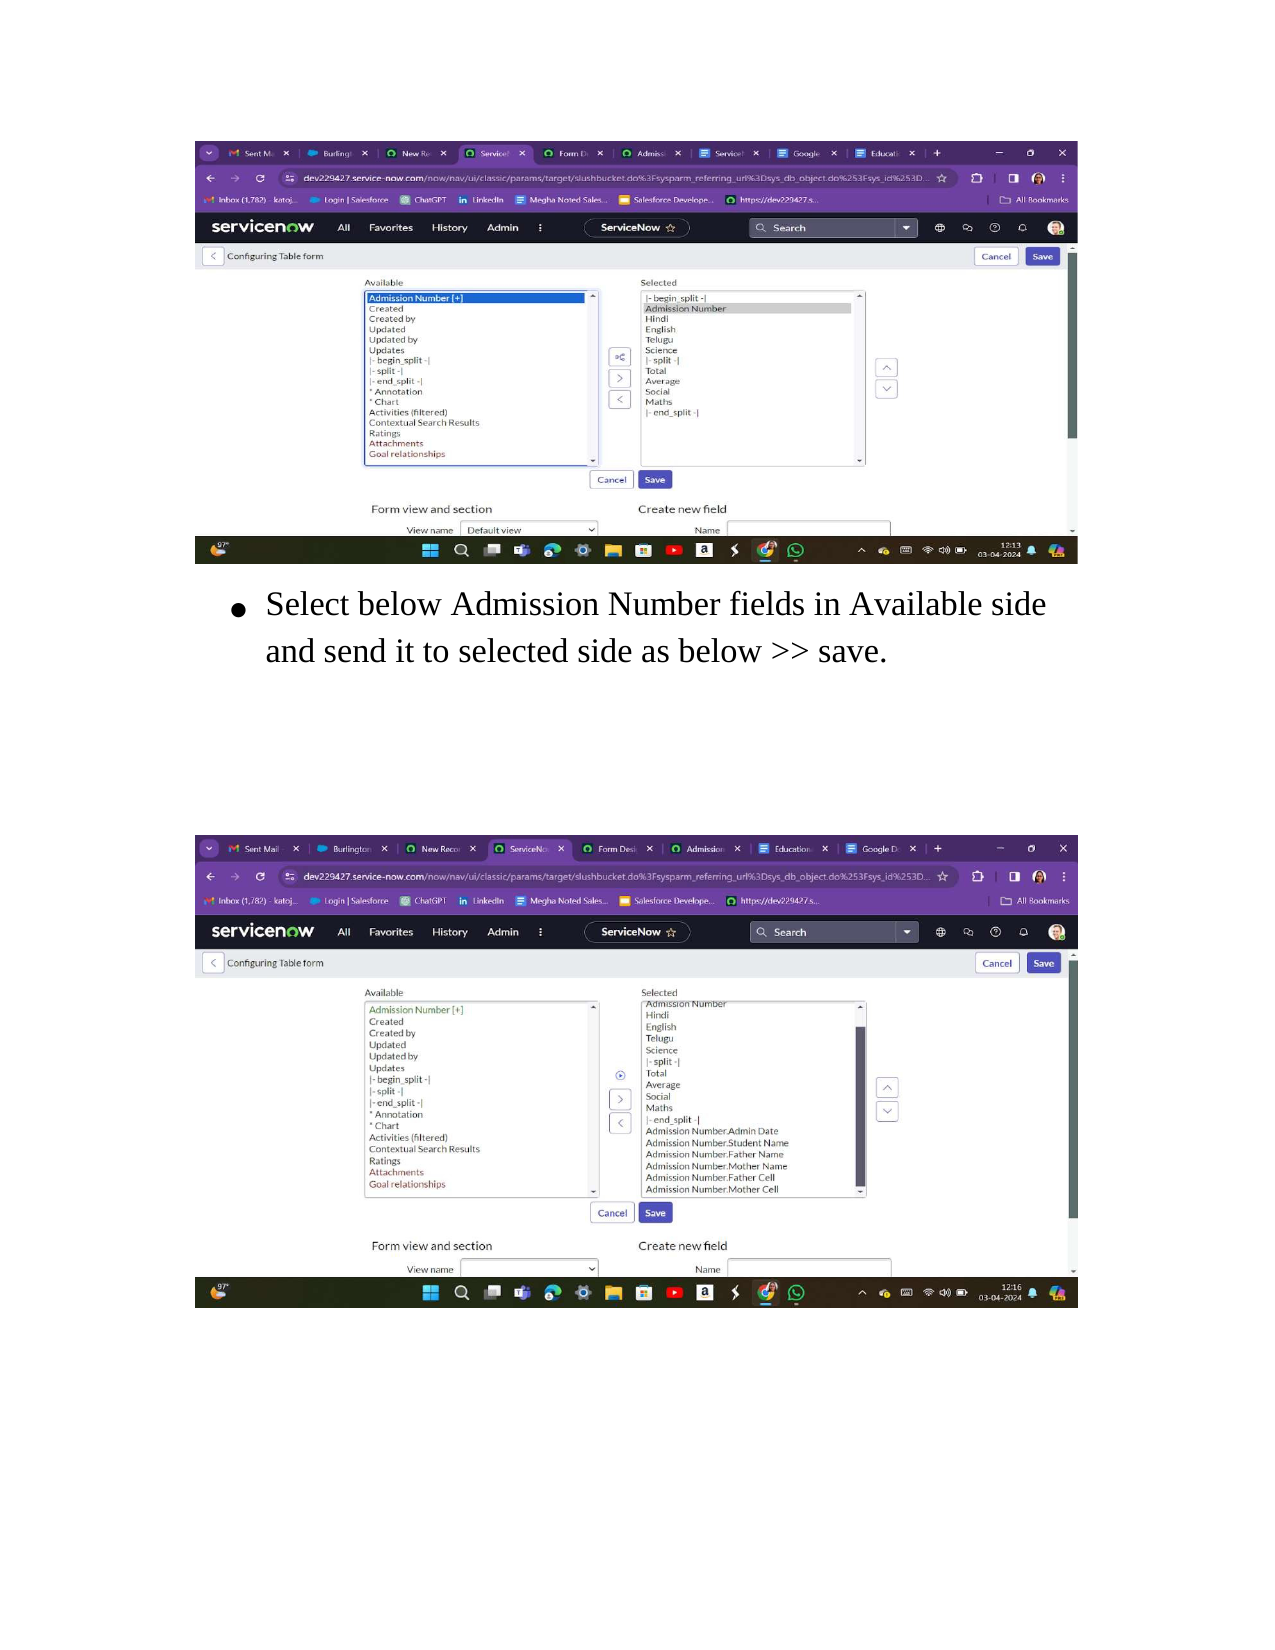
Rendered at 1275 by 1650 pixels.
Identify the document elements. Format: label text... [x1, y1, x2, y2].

list Select below Admission Number fields in Available side and send it to selected side as below >> save. [230, 584, 1060, 670]
picture [195, 835, 1078, 1308]
picture [195, 141, 1078, 564]
